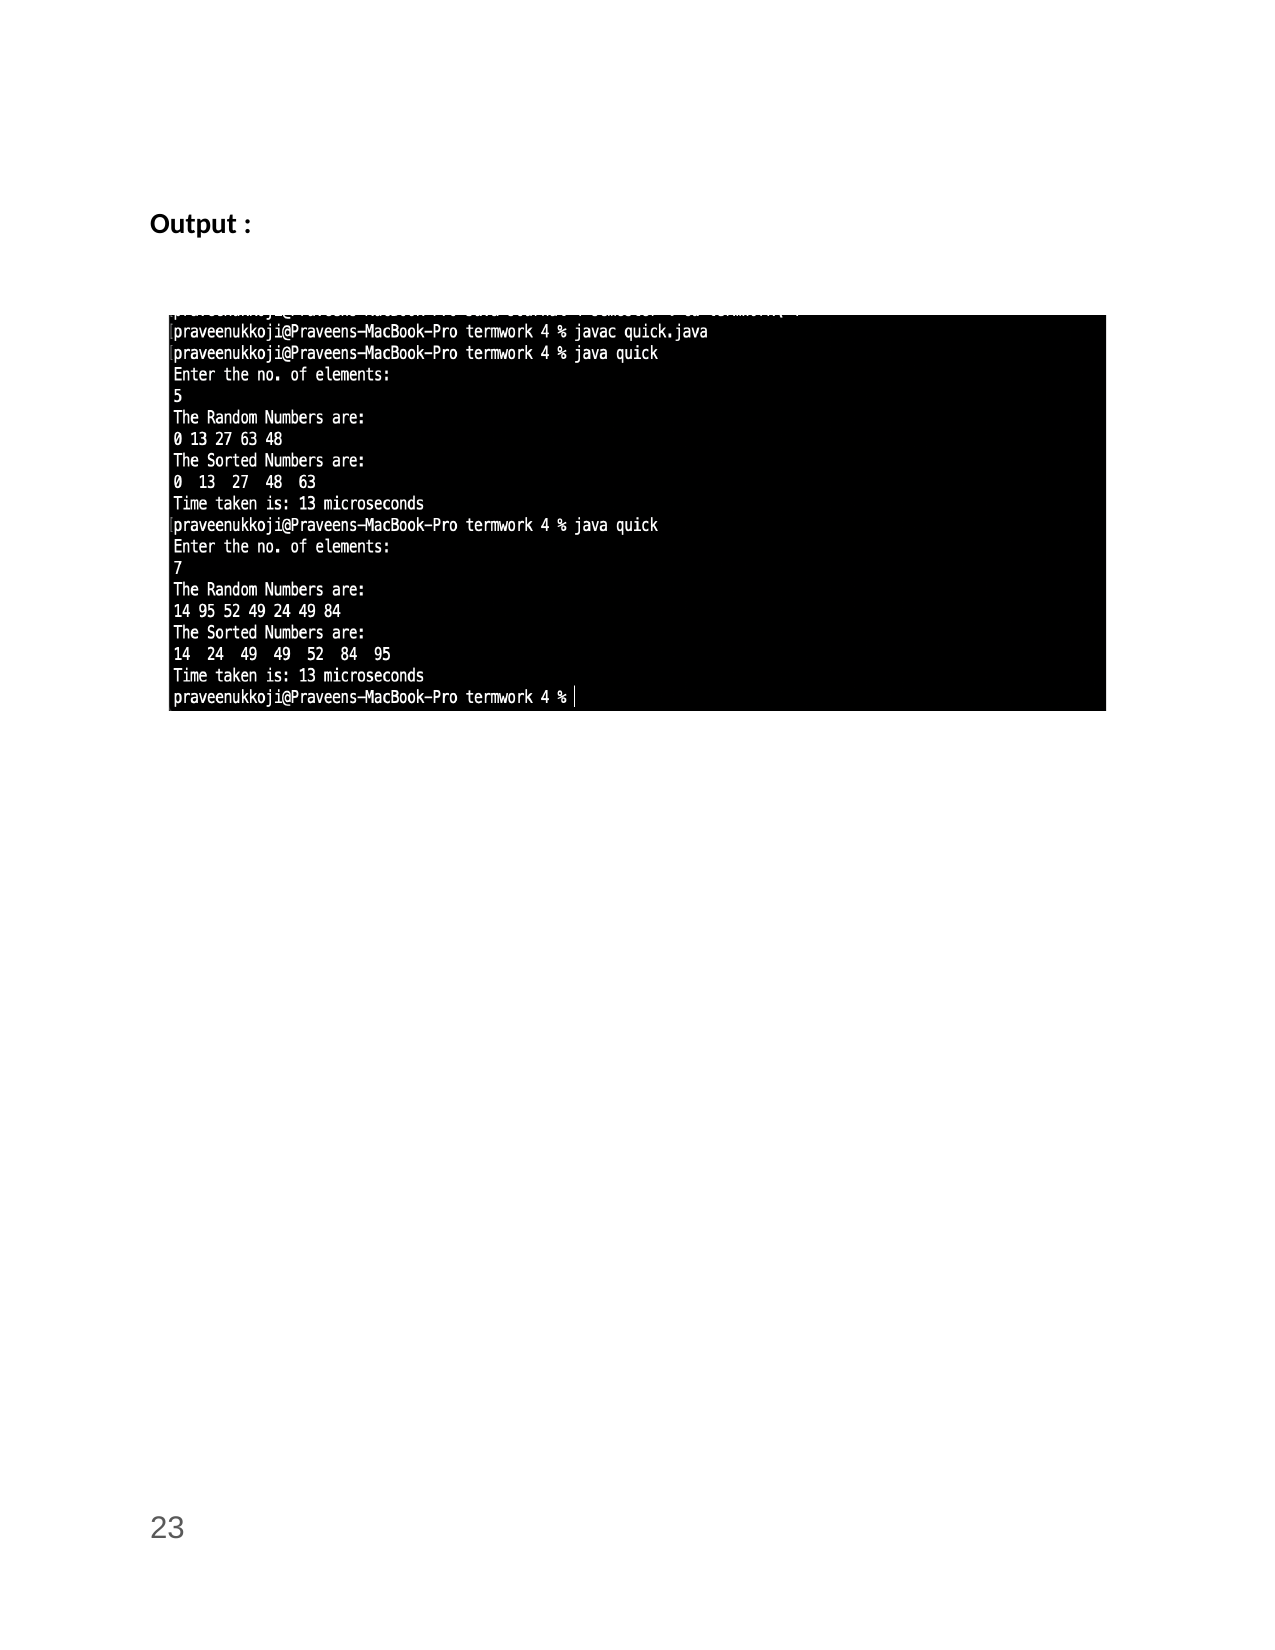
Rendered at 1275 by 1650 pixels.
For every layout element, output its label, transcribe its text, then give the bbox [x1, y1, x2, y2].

text Output : [150, 205, 1125, 241]
